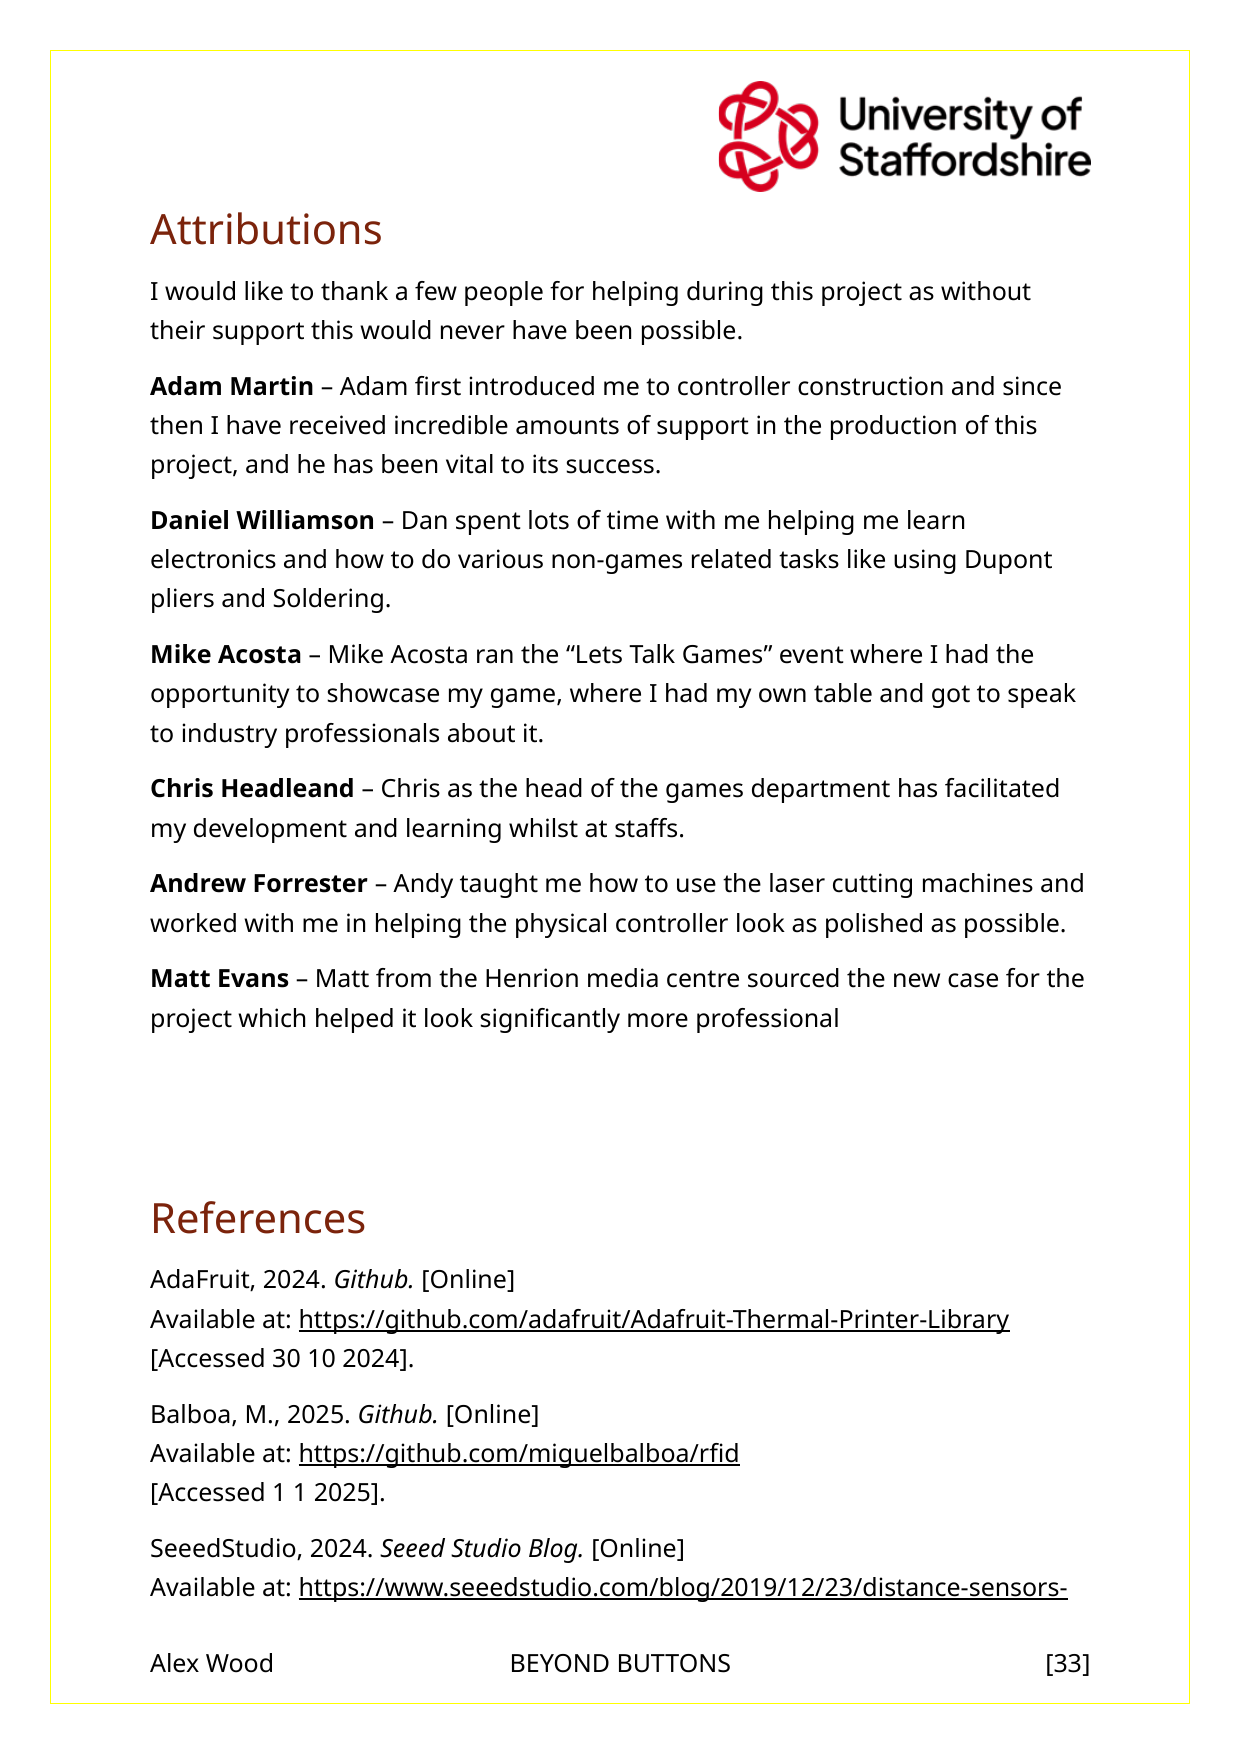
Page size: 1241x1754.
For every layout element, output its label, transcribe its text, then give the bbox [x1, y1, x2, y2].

picture [718, 81, 1091, 192]
text Andrew Forrester – Andy taught me how to use the laser cutting machines and worked with me in helping the physical controller look as polished as possible. [150, 866, 1090, 939]
text Matt Evans – Matt from the Henrion media centre sourced the new case for the project which helped it look significantly more professional [150, 961, 1090, 1034]
text Adam Martin – Adam first introduced me to controller construction and since then I have received incredible amounts of support in the production of this project, and he has been vital to its success. [150, 368, 1090, 481]
text Mike Acosta – Mike Acosta ran the “Lets Talk Games” event where I had the opportunity to showcase my game, where I had my own table and got to speak to industry professionals about it. [150, 637, 1090, 749]
text Daniel Williamson – Dan spent lots of time with me helping me learn electronics and how to do various non-games related tasks like using Dupont pliers and Soldering. [150, 503, 1090, 615]
subtitle Attributions [150, 150, 1090, 257]
text I would like to thank a few people for helping during this project as without their support this would never have been possible. [150, 273, 1090, 347]
text Chris Headleand – Chris as the head of the games department has facilitated my development and learning whilst at staffs. [150, 771, 1090, 844]
